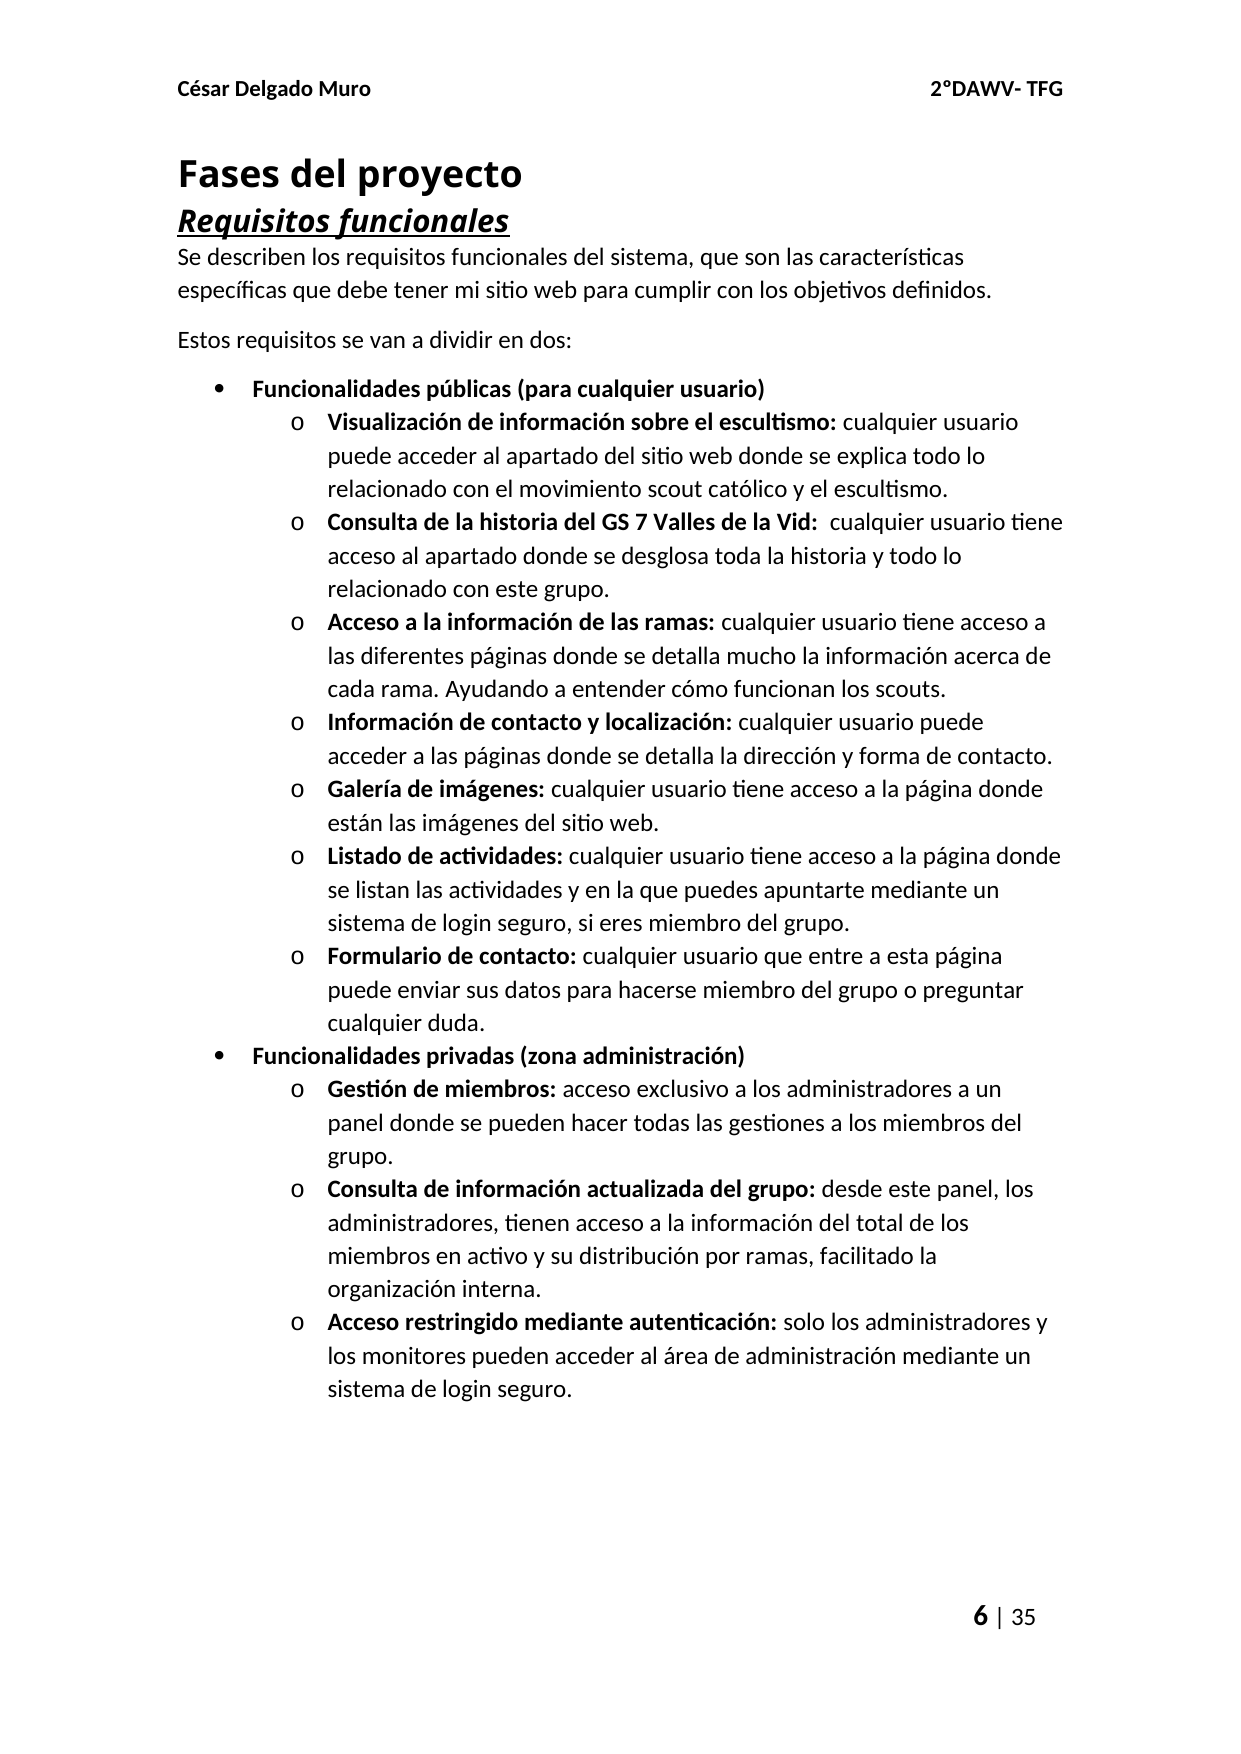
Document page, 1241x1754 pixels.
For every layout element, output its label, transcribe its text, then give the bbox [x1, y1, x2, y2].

list Consulta de información actualizada del grupo: desde este panel, los administradores, tienen acceso a la información del total de los miembros en activo y su distribución por ramas, facilitado la organización interna. [290, 1173, 1063, 1304]
list Formulario de contacto: cualquier usuario que entre a esta página puede enviar sus datos para hacerse miembro del grupo o preguntar cualquier duda. [290, 940, 1063, 1038]
list Información de contacto y localización: cualquier usuario puede acceder a las páginas donde se detalla la dirección y forma de contacto. [290, 706, 1063, 771]
subtitle Fases del proyecto [177, 148, 1063, 199]
list Acceso a la información de las ramas: cualquier usuario tiene acceso a las diferentes páginas donde se detalla mucho la información acerca de cada rama. Ayudando a entender cómo funcionan los scouts. [290, 606, 1063, 704]
list Visualización de información sobre el escultismo: cualquier usuario puede acceder al apartado del sitio web donde se explica todo lo relacionado con el movimiento scout católico y el escultismo. [290, 406, 1063, 504]
list Funcionalidades privadas (zona administración) [215, 1040, 1063, 1071]
list Galería de imágenes: cualquier usuario tiene acceso a la página donde están las imágenes del sitio web. [290, 773, 1063, 838]
list Listado de actividades: cualquier usuario tiene acceso a la página donde se listan las actividades y en la que puedes apuntarte mediante un sistema de login seguro, si eres miembro del grupo. [290, 840, 1063, 938]
subtitle Requisitos funcionales [177, 199, 1063, 241]
list Gestión de miembros: acceso exclusivo a los administradores a un panel donde se pueden hacer todas las gestiones a los miembros del grupo. [290, 1073, 1063, 1171]
list Consulta de la historia del GS 7 Valles de la Vid: cualquier usuario tiene acceso al apartado donde se desglosa toda la historia y todo lo relacionado con este grupo. [290, 506, 1063, 604]
text Se describen los requisitos funcionales del sistema, que son las características específicas que debe tener mi sitio web para cumplir con los objetivos definidos. [177, 241, 1063, 305]
text Estos requisitos se van a dividir en dos: [177, 324, 1063, 354]
list Funcionalidades públicas (para cualquier usuario) [215, 373, 1063, 404]
list Acceso restringido mediante autenticación: solo los administradores y los monitores pueden acceder al área de administración mediante un sistema de login seguro. [290, 1306, 1063, 1404]
